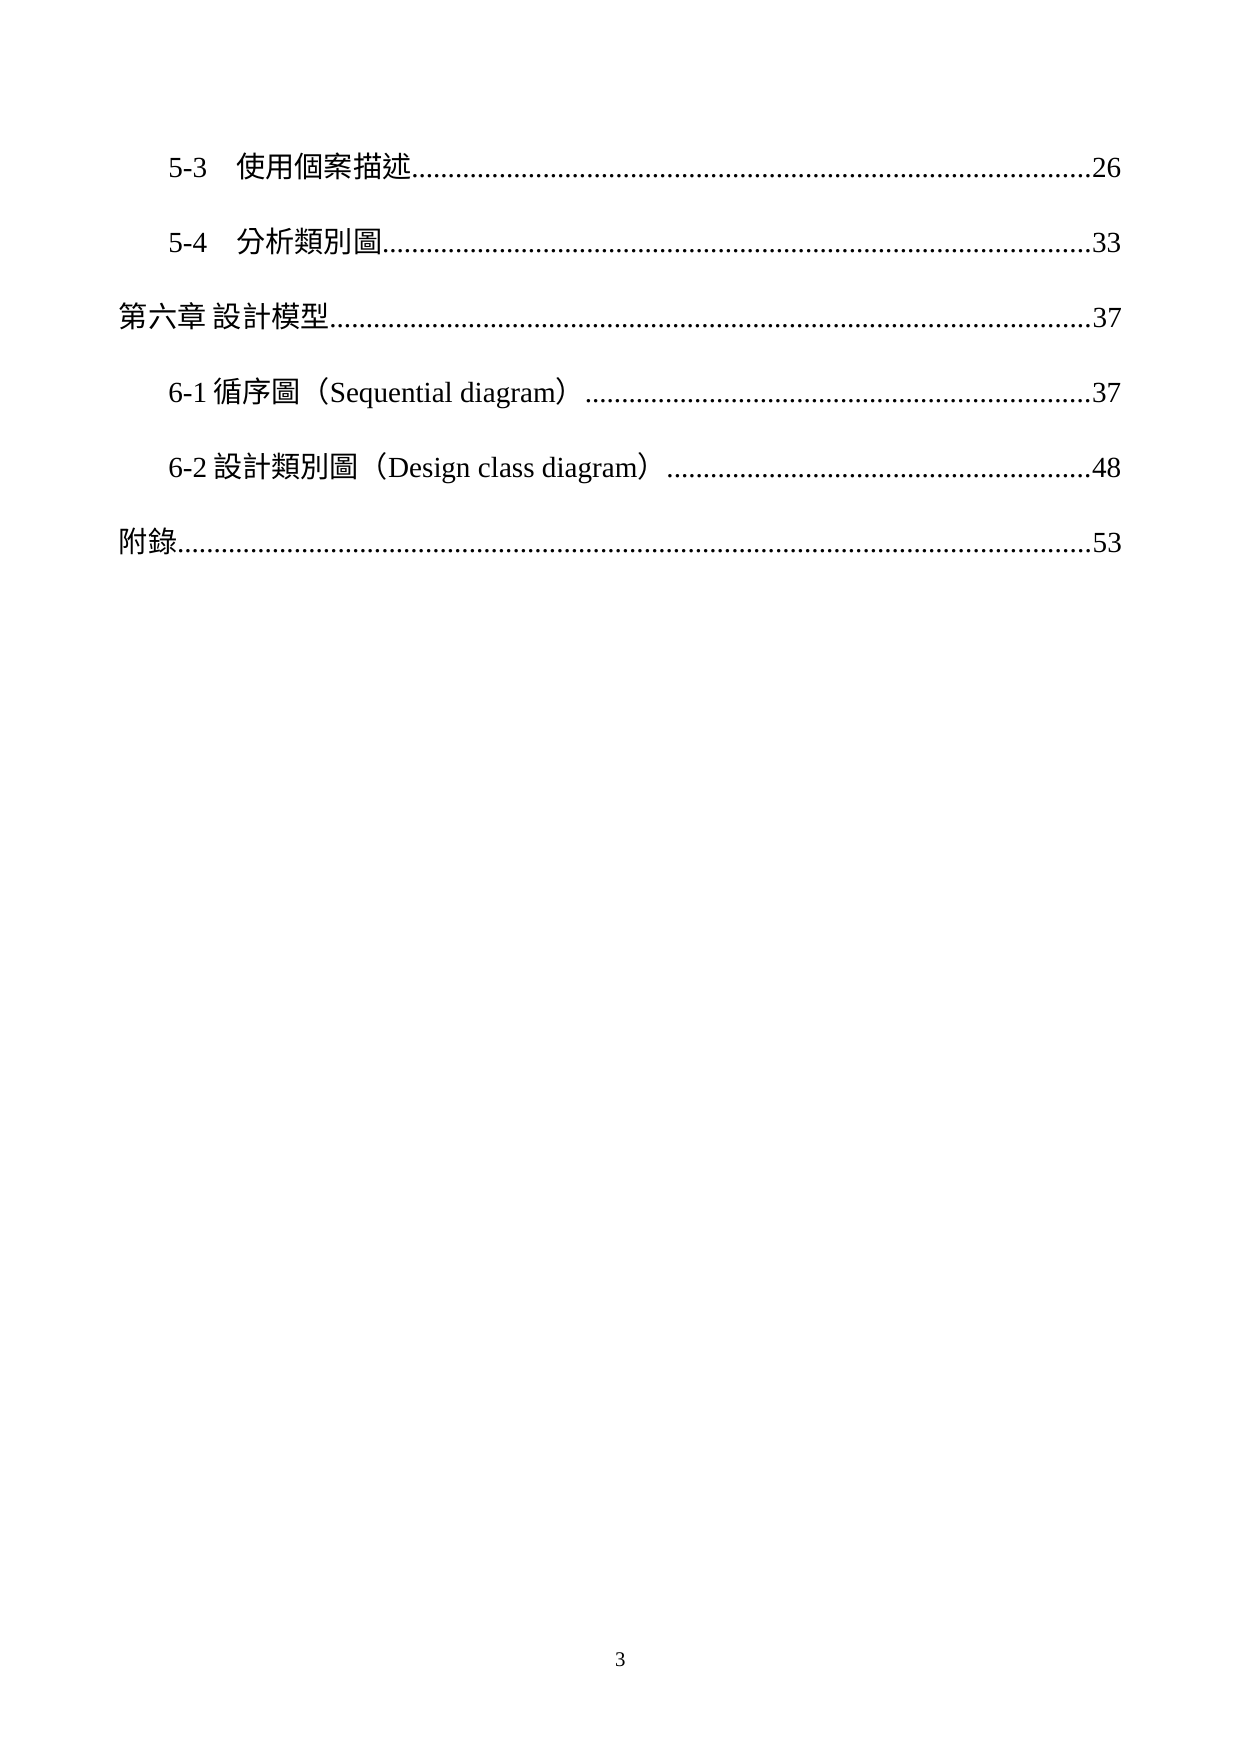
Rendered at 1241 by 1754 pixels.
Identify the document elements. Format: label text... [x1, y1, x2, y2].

text 6-2設計類別圖（Design class diagram） 48 [168, 427, 1122, 502]
text 5-3 使用個案描述 26 [168, 127, 1122, 202]
text 附錄 53 [118, 502, 1122, 577]
text 6-1循序圖（Sequential diagram） 37 [168, 352, 1122, 427]
text 第六章 設計模型 37 [118, 277, 1122, 352]
text 5-4 分析類別圖 33 [168, 202, 1122, 277]
